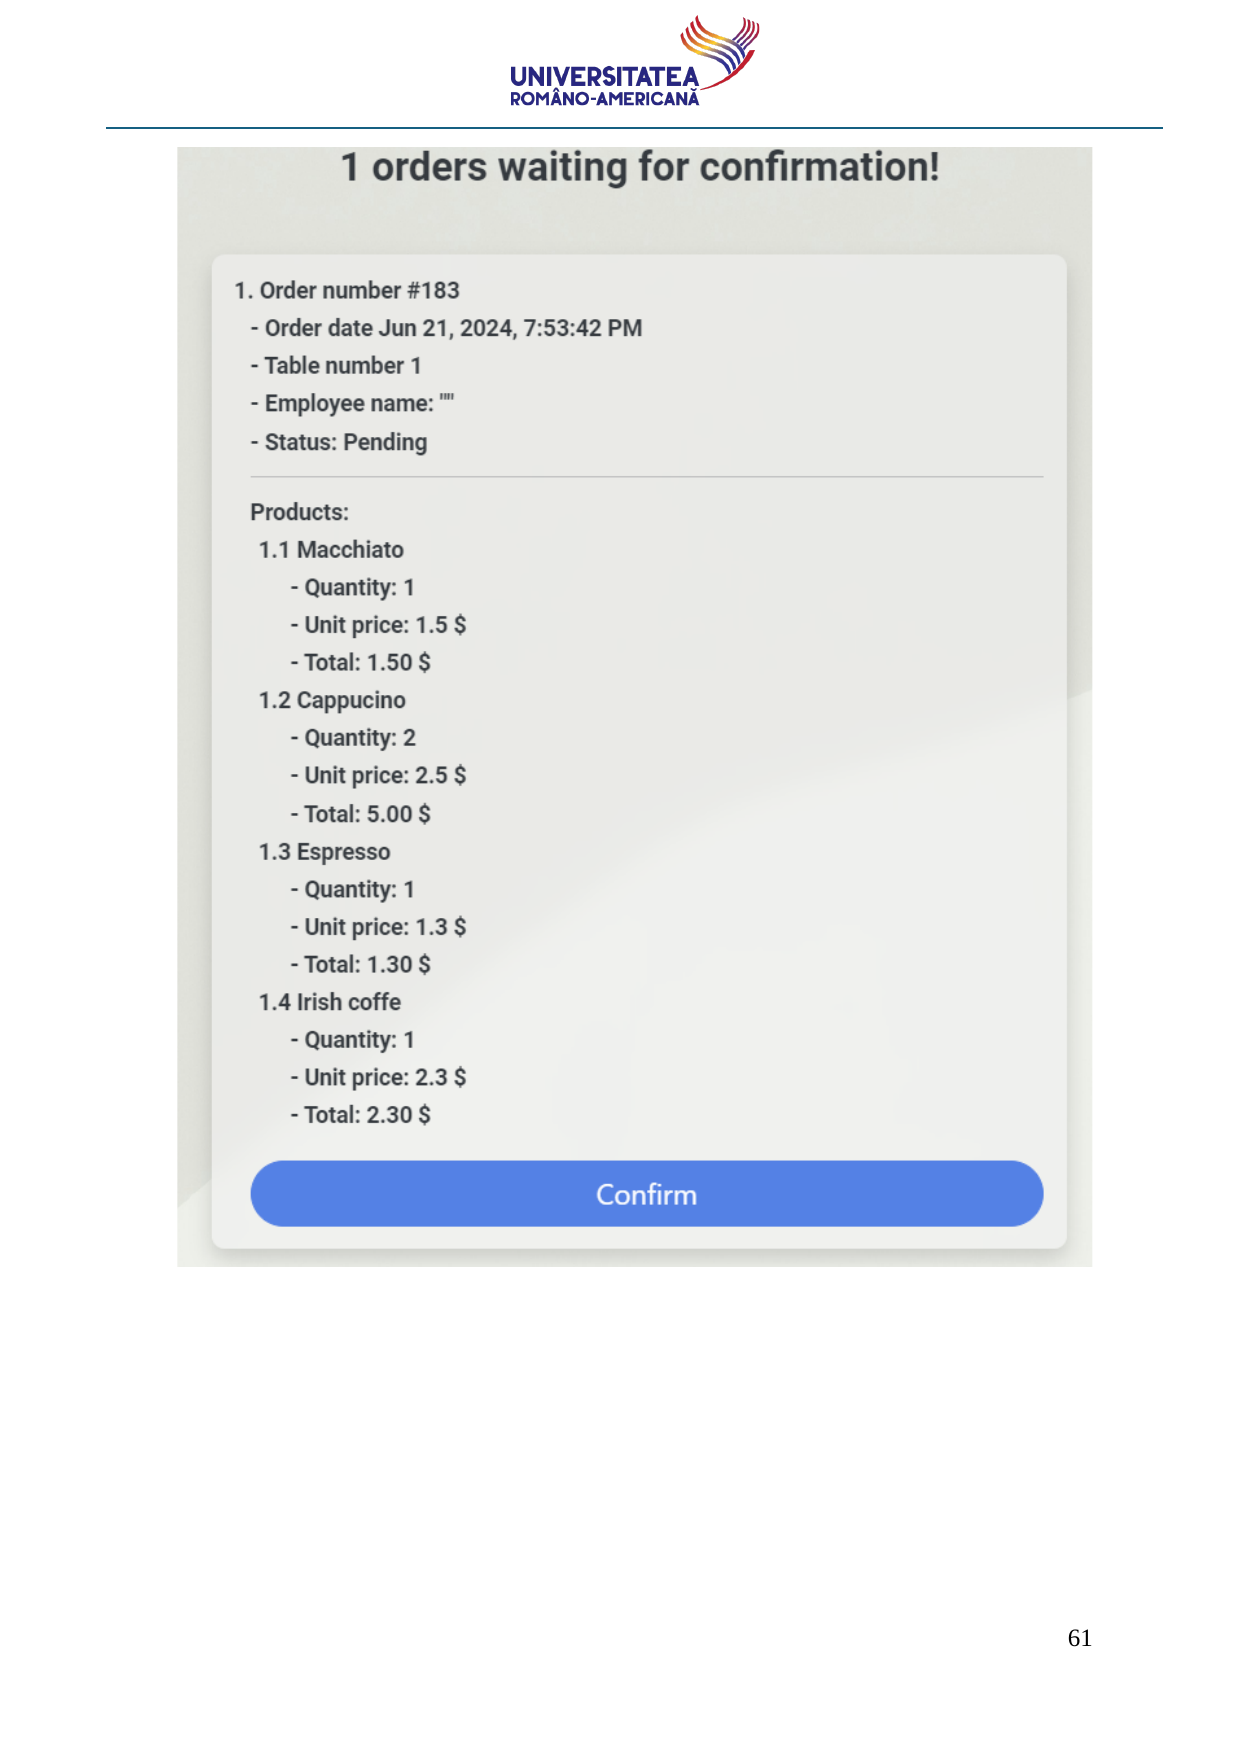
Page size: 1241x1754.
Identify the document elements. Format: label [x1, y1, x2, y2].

picture [507, 12, 763, 109]
picture [177, 147, 1093, 1267]
